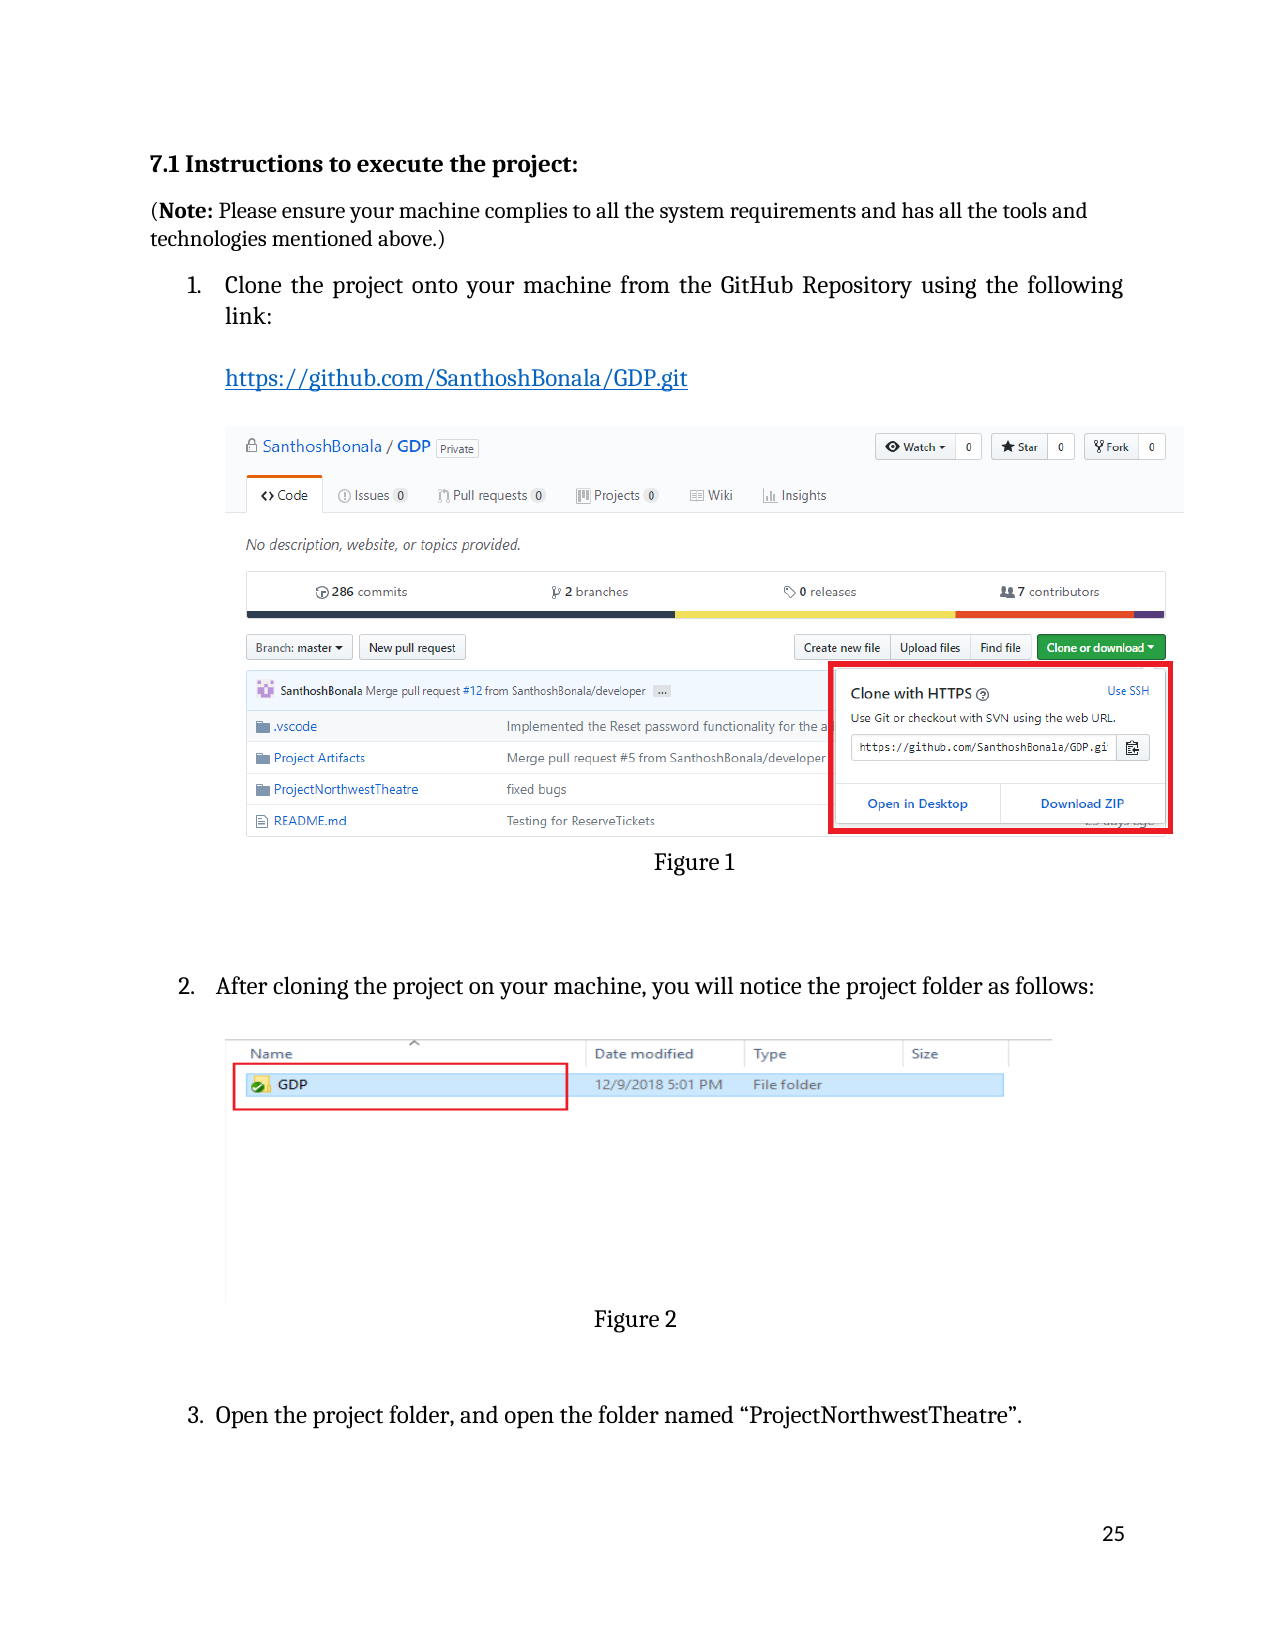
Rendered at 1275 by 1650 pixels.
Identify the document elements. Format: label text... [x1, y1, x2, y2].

text (Note: Please ensure your machine complies to all the system requirements and has all the tools and technologies mentioned above.) [150, 198, 1125, 252]
picture [225, 1034, 1053, 1303]
list Figure 2 [225, 1305, 1125, 1334]
list Open the project folder, and open the folder named “ProjectNorthwestTheatre”. [187, 1401, 1125, 1429]
list https://github.com/SanthoshBonala/GDP.git [225, 364, 1125, 393]
list After cloning the project on your machine, you will notice the project folder as follows: [178, 972, 1125, 1001]
list Figure 1 [262, 848, 1125, 877]
picture [225, 426, 1184, 846]
text 7.1 Instructions to execute the project: [150, 150, 1125, 179]
list Clone the project onto your machine from the GitHub Repository using the following link: [187, 271, 1125, 331]
